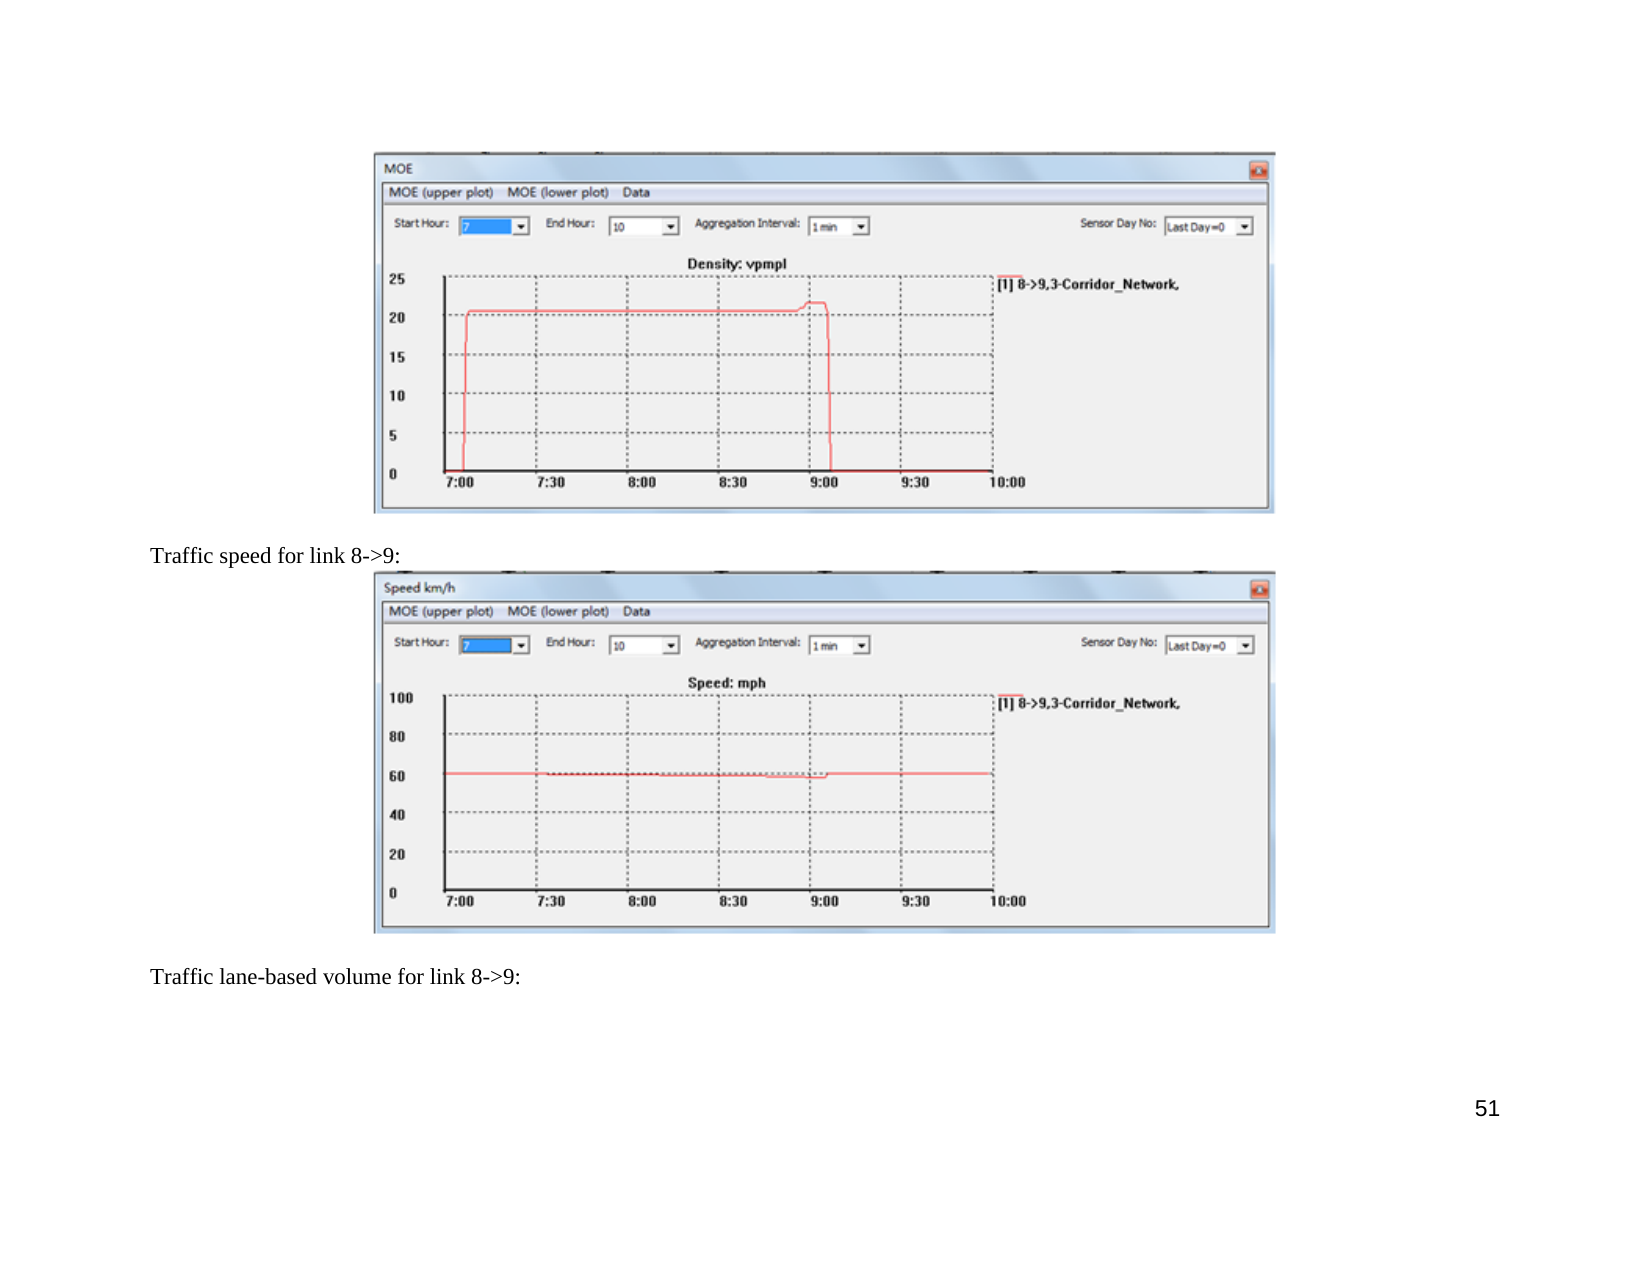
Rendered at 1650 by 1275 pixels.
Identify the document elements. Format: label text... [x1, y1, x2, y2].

text Traffic speed for link 8->9: [150, 543, 1500, 569]
picture [371, 568, 1279, 937]
picture [371, 150, 1279, 517]
text Traffic lane-based volume for link 8->9: [150, 963, 1500, 989]
